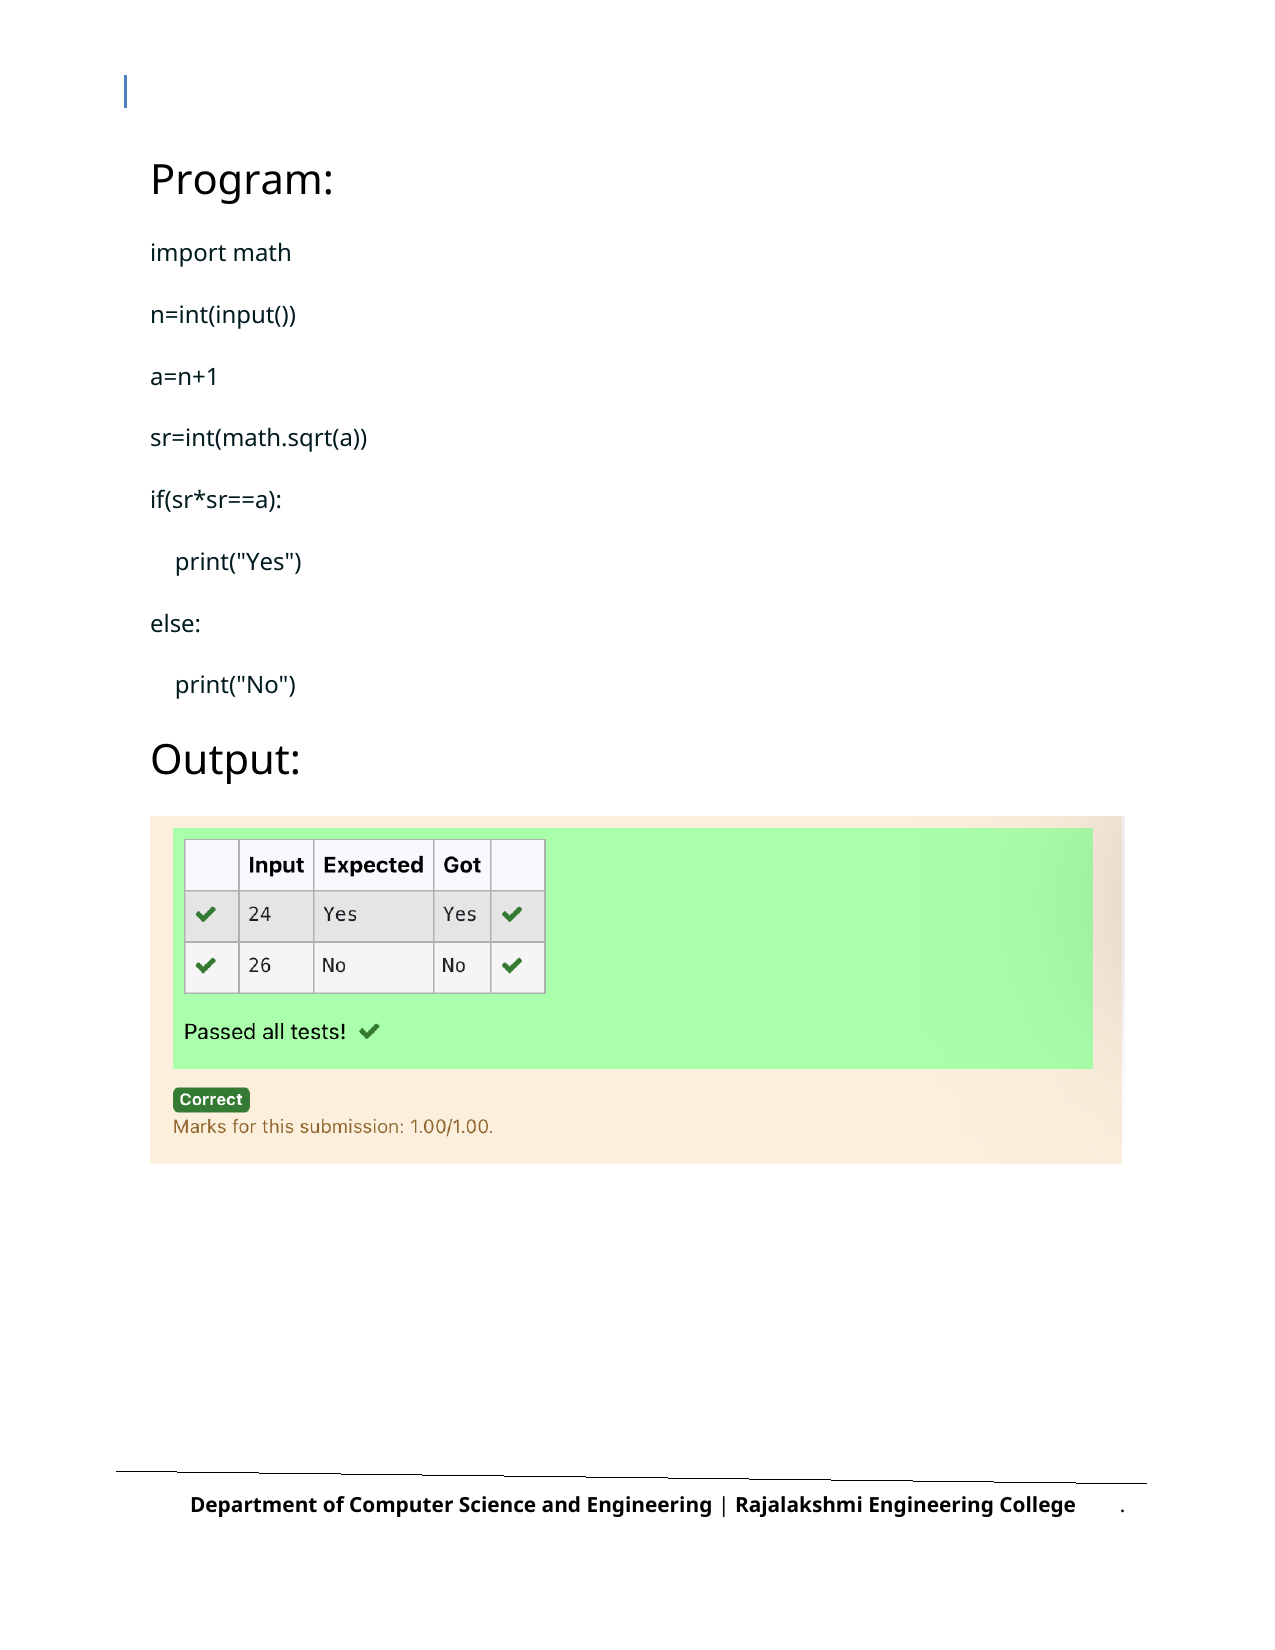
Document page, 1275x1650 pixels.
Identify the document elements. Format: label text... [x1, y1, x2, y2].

text Output: [150, 730, 1125, 787]
text print("Yes") [150, 545, 1125, 577]
picture [150, 816, 1125, 1164]
text import math [150, 236, 1125, 268]
text a=n+1 [150, 359, 1125, 392]
text print("No") [150, 668, 1125, 701]
text if(sr*sr==a): [150, 483, 1125, 516]
text Program: [150, 150, 1125, 207]
text n=int(input()) [150, 298, 1125, 330]
text sr=int(math.sqrt(a)) [150, 421, 1125, 454]
text else: [150, 607, 1125, 639]
